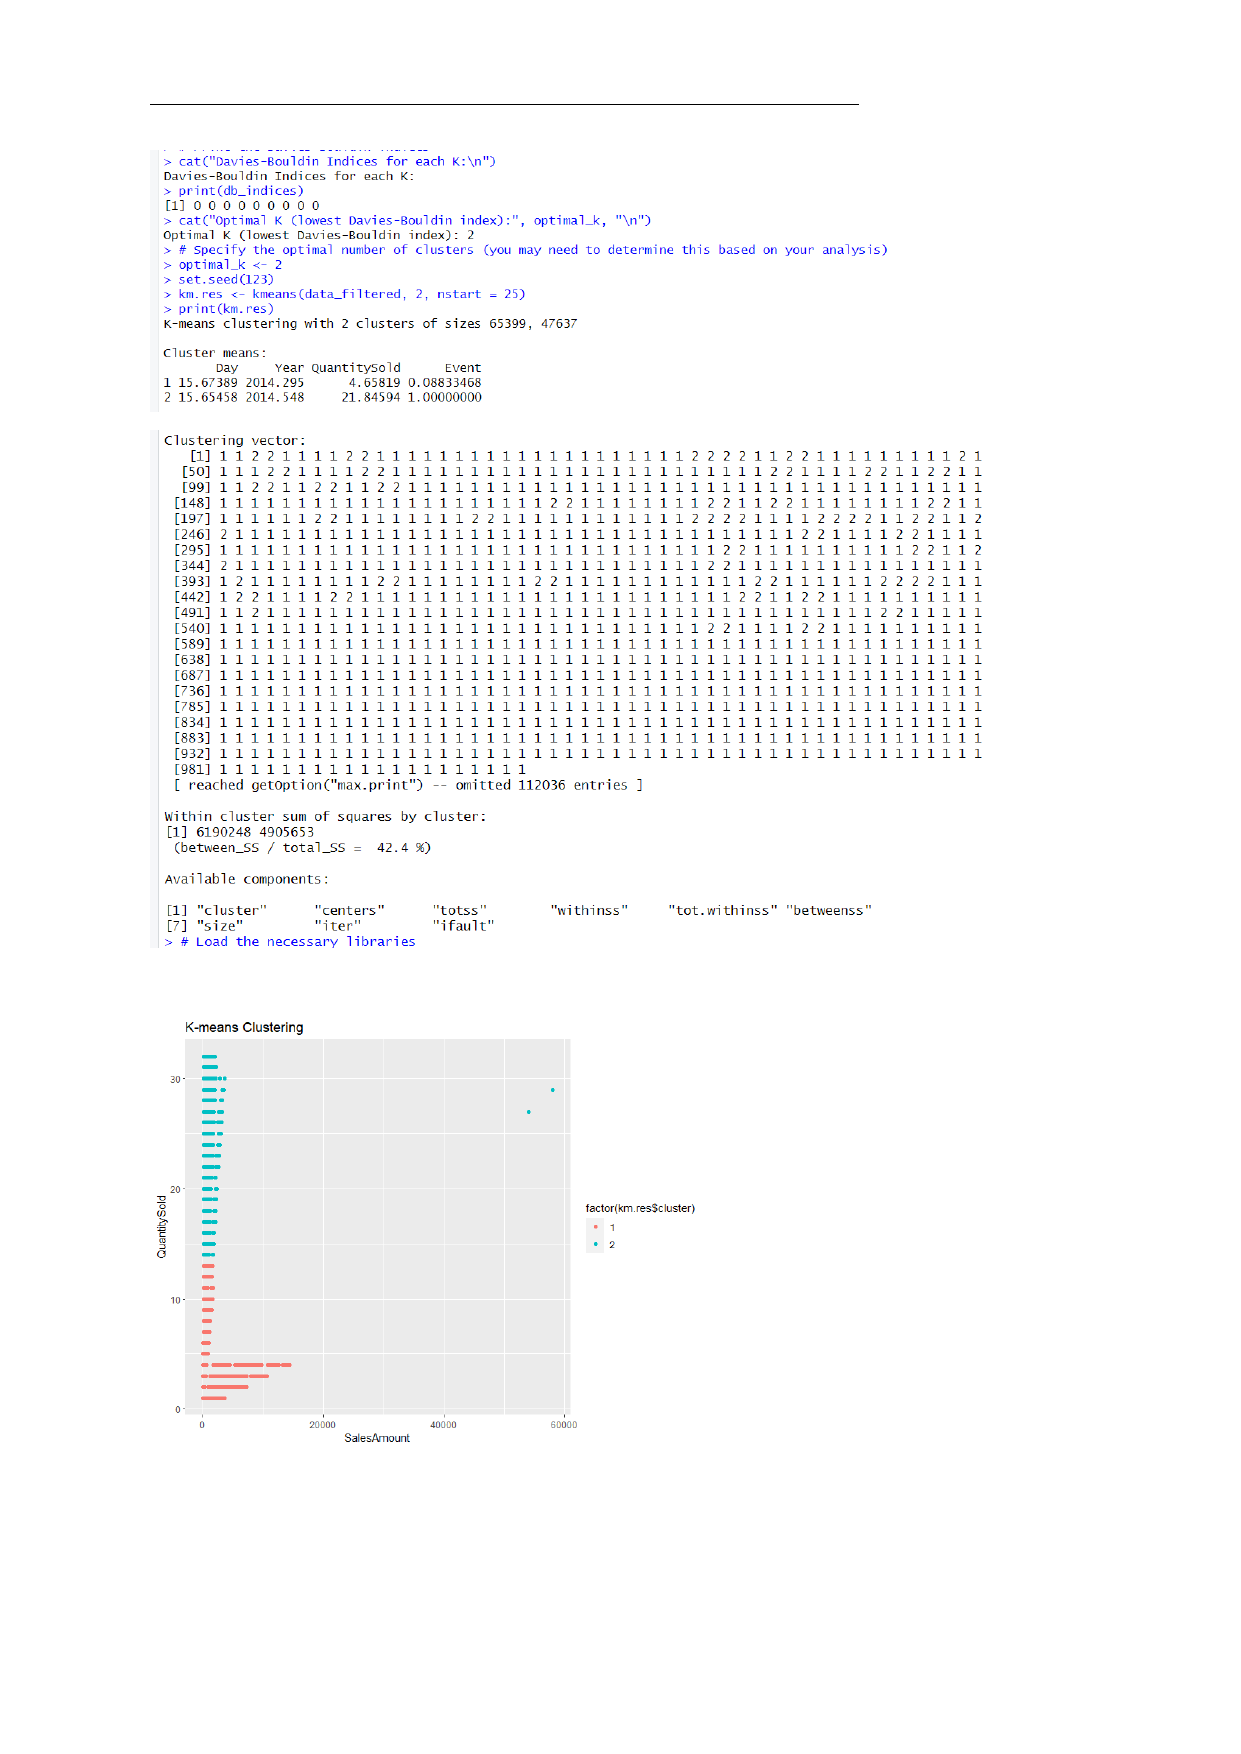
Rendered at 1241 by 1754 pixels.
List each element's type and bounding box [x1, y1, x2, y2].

picture [150, 430, 1085, 948]
picture [150, 1016, 702, 1449]
picture [150, 150, 1086, 412]
